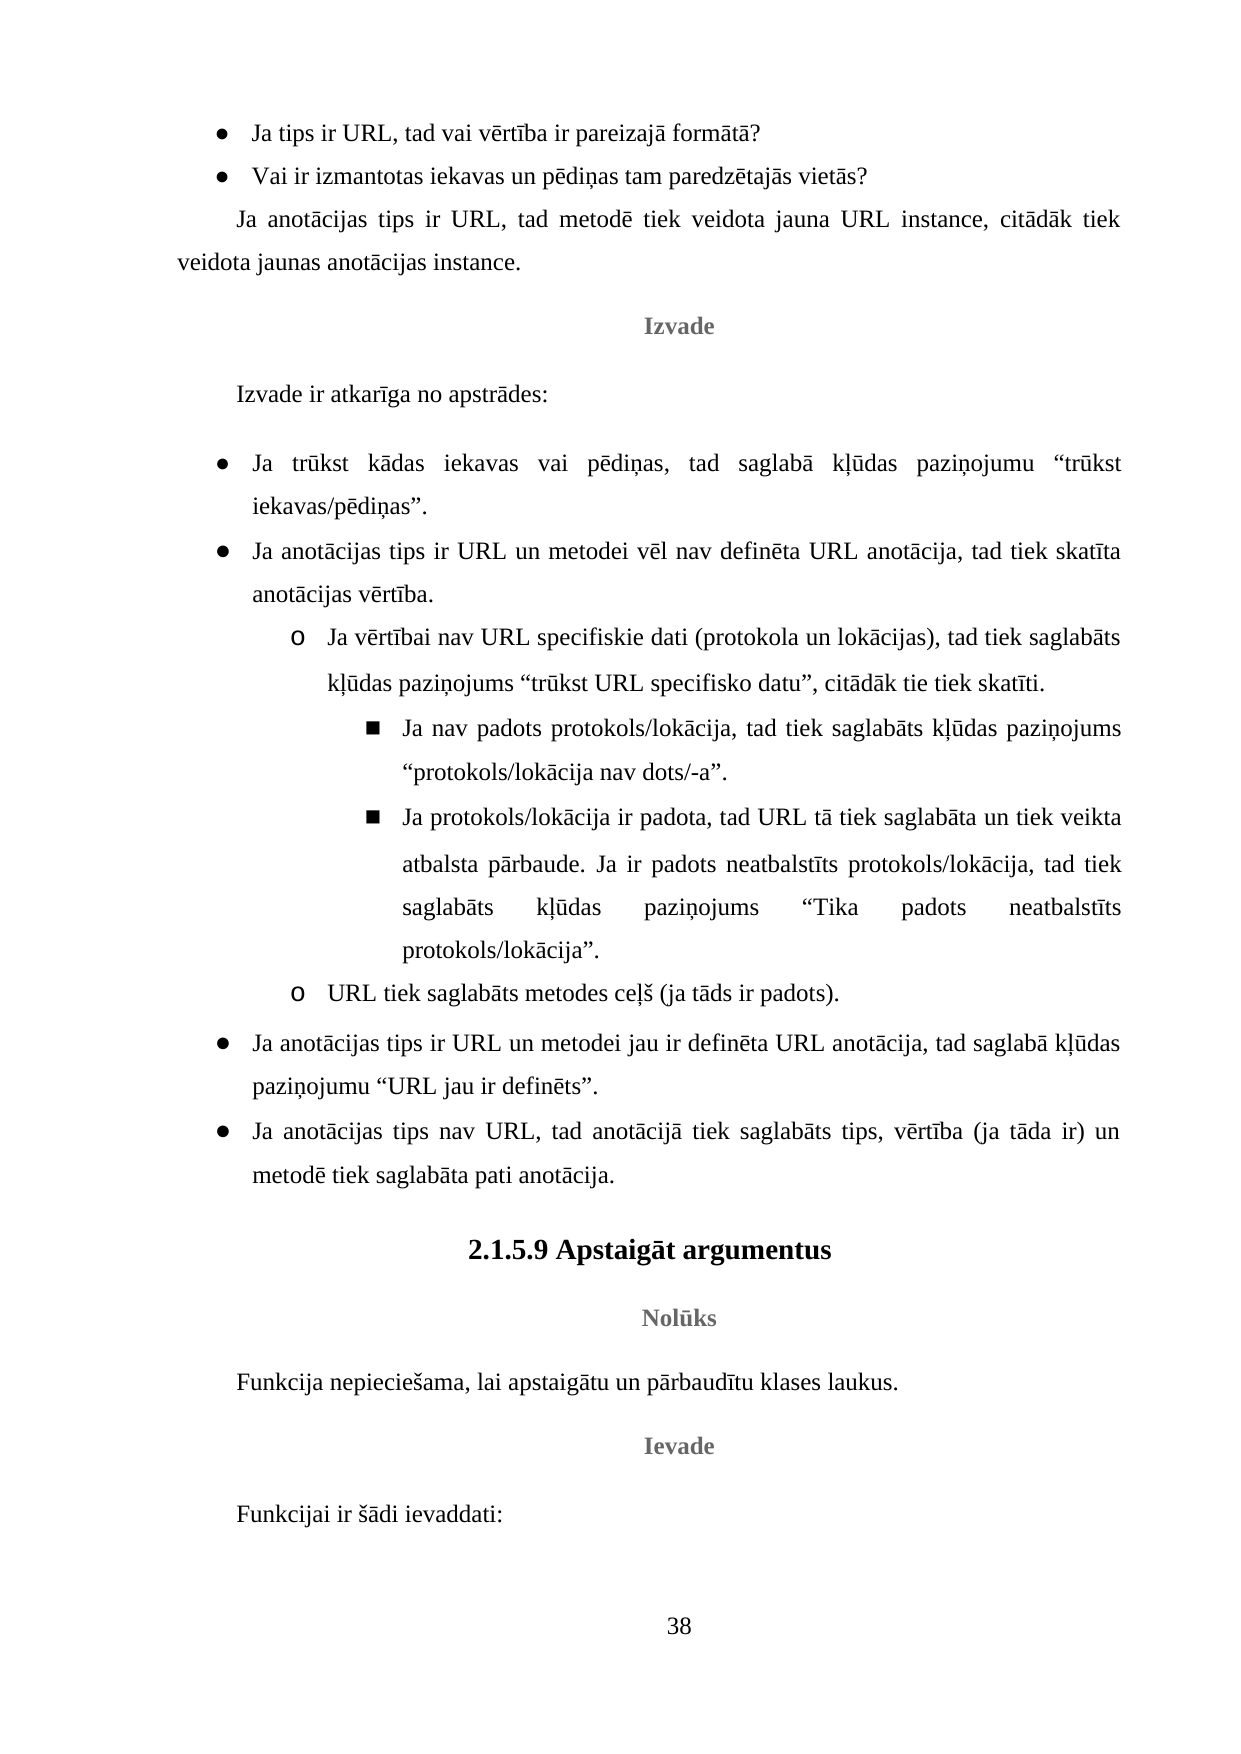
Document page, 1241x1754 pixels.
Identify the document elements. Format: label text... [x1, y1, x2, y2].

text Izvade ir atkarīga no apstrādes: [177, 379, 1122, 408]
text Nolūks [177, 1303, 1122, 1332]
list Ja anotācijas tips ir URL un metodei jau ir definēta URL anotācija, tad saglabā kļūdas paziņojumu “URL jau ir definēts”. [214, 1026, 1122, 1100]
list Ja vērtībai nav URL specifiskie dati (protokola un lokācijas), tad tiek saglabāts kļūdas paziņojums “trūkst URL specifisko datu”, citādāk tie tiek skatīti. [289, 622, 1122, 697]
text Ja anotācijas tips ir URL, tad metodē tiek veidota jauna URL instance, citādāk tiek veidota jaunas anotācijas instance. [177, 204, 1122, 276]
list Vai ir izmantotas iekavas un pēdiņas tam paredzētajās vietās? [214, 161, 1122, 190]
list Ja tips ir URL, tad vai vērtība ir pareizajā formātā? [214, 118, 1122, 147]
list Ja anotācijas tips ir URL un metodei vēl nav definēta URL anotācija, tad tiek skatīta anotācijas vērtība. [214, 534, 1122, 608]
text Izvade [177, 311, 1122, 340]
text Funkcijai ir šādi ievaddati: [177, 1499, 1122, 1528]
text Ievade [177, 1431, 1122, 1460]
list Ja nav padots protokols/lokācija, tad tiek saglabāts kļūdas paziņojums “protokols/lokācija nav dots/-a”. [364, 711, 1122, 786]
subtitle 2.1.5.9 Apstaigāt argumentus [177, 1232, 1122, 1266]
list Ja anotācijas tips nav URL, tad anotācijā tiek saglabāts tips, vērtība (ja tāda ir) un metodē tiek saglabāta pati anotācija. [214, 1114, 1122, 1189]
text Funkcija nepieciešama, lai apstaigātu un pārbaudītu klases laukus. [177, 1367, 1122, 1396]
list Ja protokols/lokācija ir padota, tad URL tā tiek saglabāta un tiek veikta atbalsta pārbaude. Ja ir padots neatbalstīts protokols/lokācija, tad tiek saglabāts kļūdas paziņojums “Tika padots neatbalstīts protokols/lokācija”. [364, 800, 1122, 964]
list URL tiek saglabāts metodes ceļš (ja tāds ir padots). [289, 978, 1122, 1010]
list Ja trūkst kādas iekavas vai pēdiņas, tad saglabā kļūdas paziņojumu “trūkst iekavas/pēdiņas”. [215, 448, 1122, 519]
